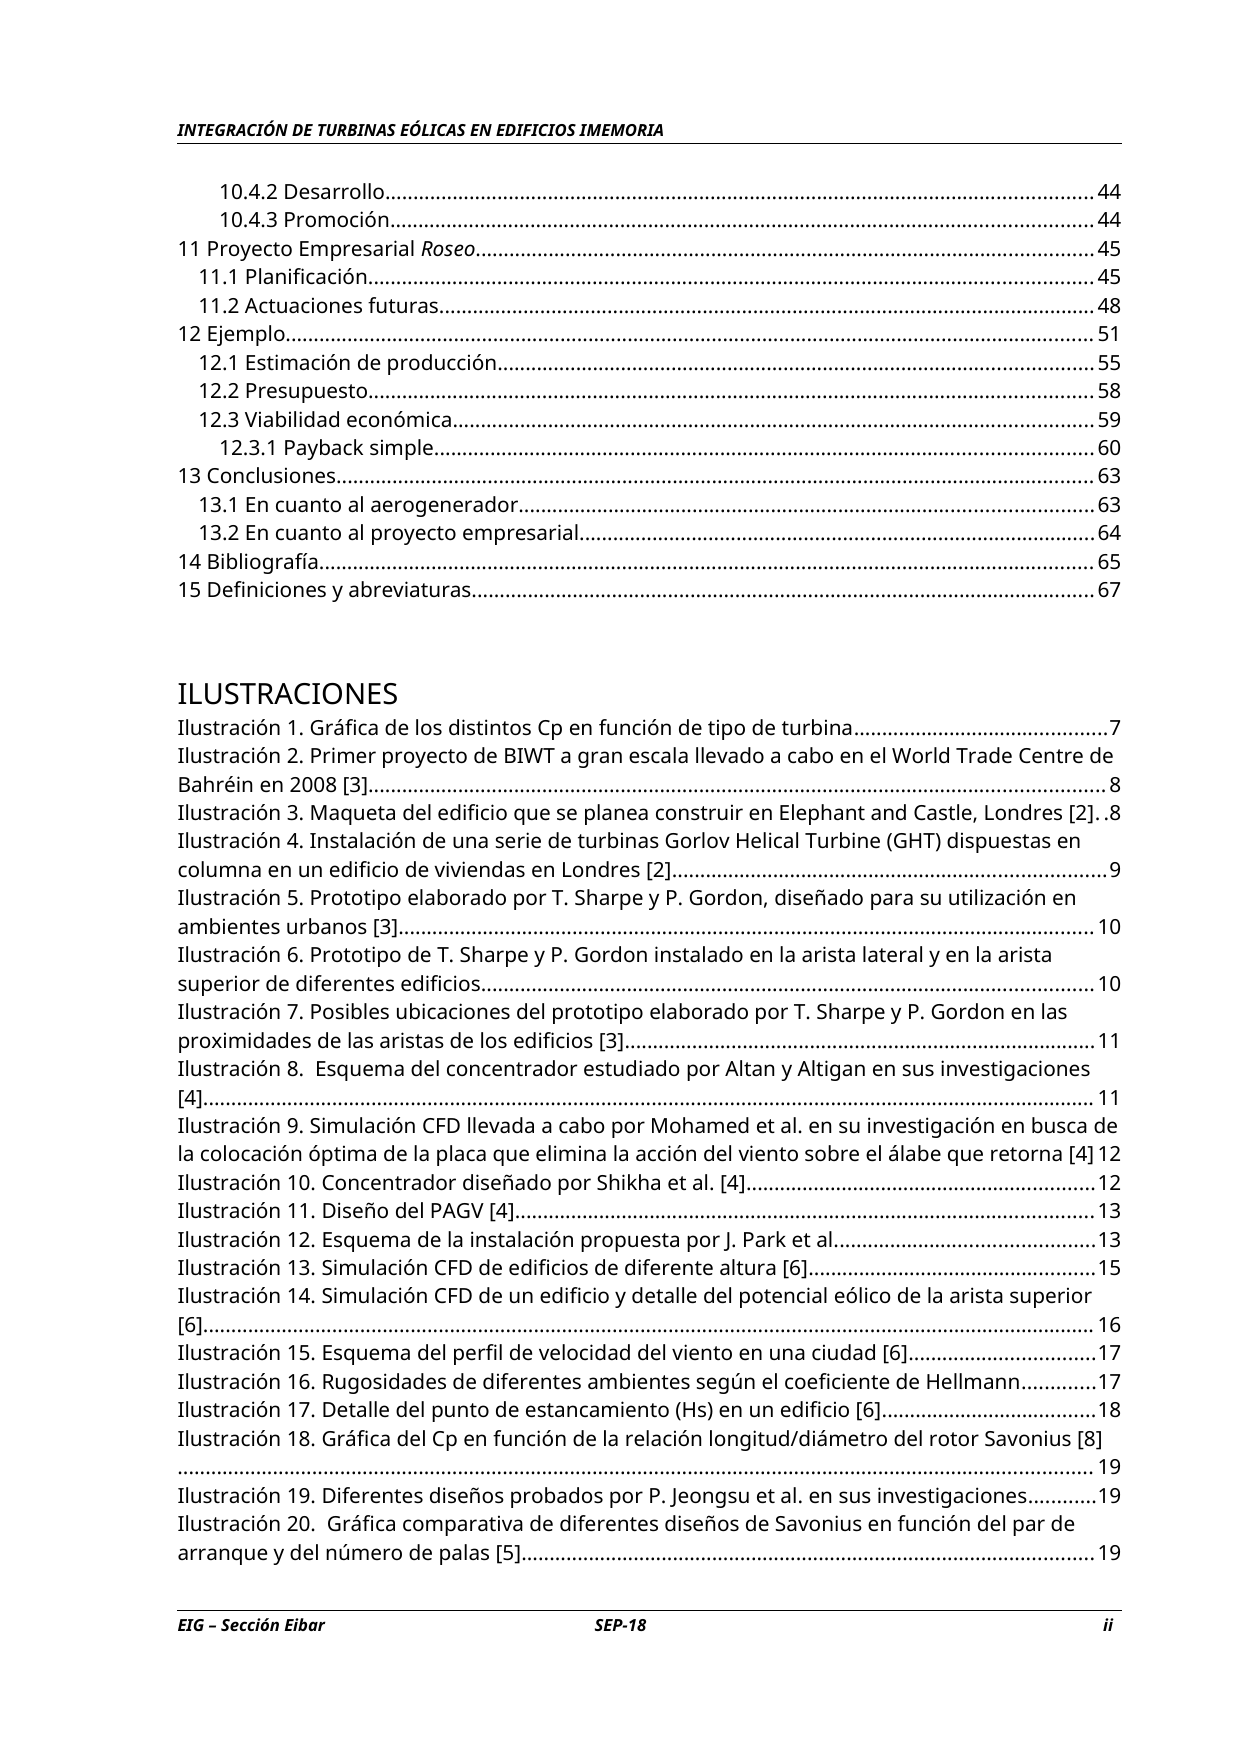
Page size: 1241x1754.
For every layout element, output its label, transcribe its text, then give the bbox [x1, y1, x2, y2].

text Ilustración 13. Simulación CFD de edificios de diferente altura [6] 15 [177, 1253, 1122, 1282]
text Ilustración 3. Maqueta del edificio que se planea construir en Elephant and Castle, Londres [2] 8 [177, 798, 1122, 827]
text Ilustración 17. Detalle del punto de estancamiento (Hs) en un edificio [6] 18 [177, 1395, 1122, 1424]
text Ilustración 20. Gráfica comparativa de diferentes diseños de Savonius en función del par de arranque y del número de palas [5] 19 [177, 1509, 1122, 1566]
text Ilustración 5. Prototipo elaborado por T. Sharpe y P. Gordon, diseñado para su utilización en ambientes urbanos [3] 10 [177, 883, 1122, 940]
text Ilustración 7. Posibles ubicaciones del prototipo elaborado por T. Sharpe y P. Gordon en las proximidades de las aristas de los edificios [3] 11 [177, 997, 1122, 1054]
text Ilustración 12. Esquema de la instalación propuesta por J. Park et al. 13 [177, 1225, 1122, 1253]
text Ilustración 1. Gráfica de los distintos Cp en función de tipo de turbina 7 [177, 713, 1122, 741]
text Ilustración 10. Concentrador diseñado por Shikha et al. [4] 12 [177, 1168, 1122, 1196]
text Ilustración 15. Esquema del perfil de velocidad del viento en una ciudad [6] 17 [177, 1338, 1122, 1367]
text Ilustración 8. Esquema del concentrador estudiado por Altan y Altigan en sus investigaciones [4] 11 [177, 1054, 1122, 1111]
text Ilustración 14. Simulación CFD de un edificio y detalle del potencial eólico de la arista superior [6] 16 [177, 1282, 1122, 1338]
text Ilustración 9. Simulación CFD llevada a cabo por Mohamed et al. en su investigación en busca de la colocación óptima de la placa que elimina la acción del viento sobre el álabe que retorna [4] 12 [177, 1111, 1122, 1168]
text Ilustración 4. Instalación de una serie de turbinas Gorlov Helical Turbine (GHT) dispuestas en columna en un edificio de viviendas en Londres [2] 9 [177, 827, 1122, 883]
text Ilustración 19. Diferentes diseños probados por P. Jeongsu et al. en sus investigaciones 19 [177, 1481, 1122, 1509]
text Ilustración 11. Diseño del PAGV [4] 13 [177, 1196, 1122, 1225]
text ilustraciones [177, 673, 1122, 713]
text Ilustración 2. Primer proyecto de BIWT a gran escala llevado a cabo en el World Trade Centre de Bahréin en 2008 [3] 8 [177, 741, 1122, 798]
text Ilustración 18. Gráfica del Cp en función de la relación longitud/diámetro del rotor Savonius [8] 19 [177, 1424, 1122, 1481]
text Ilustración 16. Rugosidades de diferentes ambientes según el coeficiente de Hellmann 17 [177, 1367, 1122, 1395]
text Ilustración 6. Prototipo de T. Sharpe y P. Gordon instalado en la arista lateral y en la arista superior de diferentes edificios 10 [177, 940, 1122, 997]
